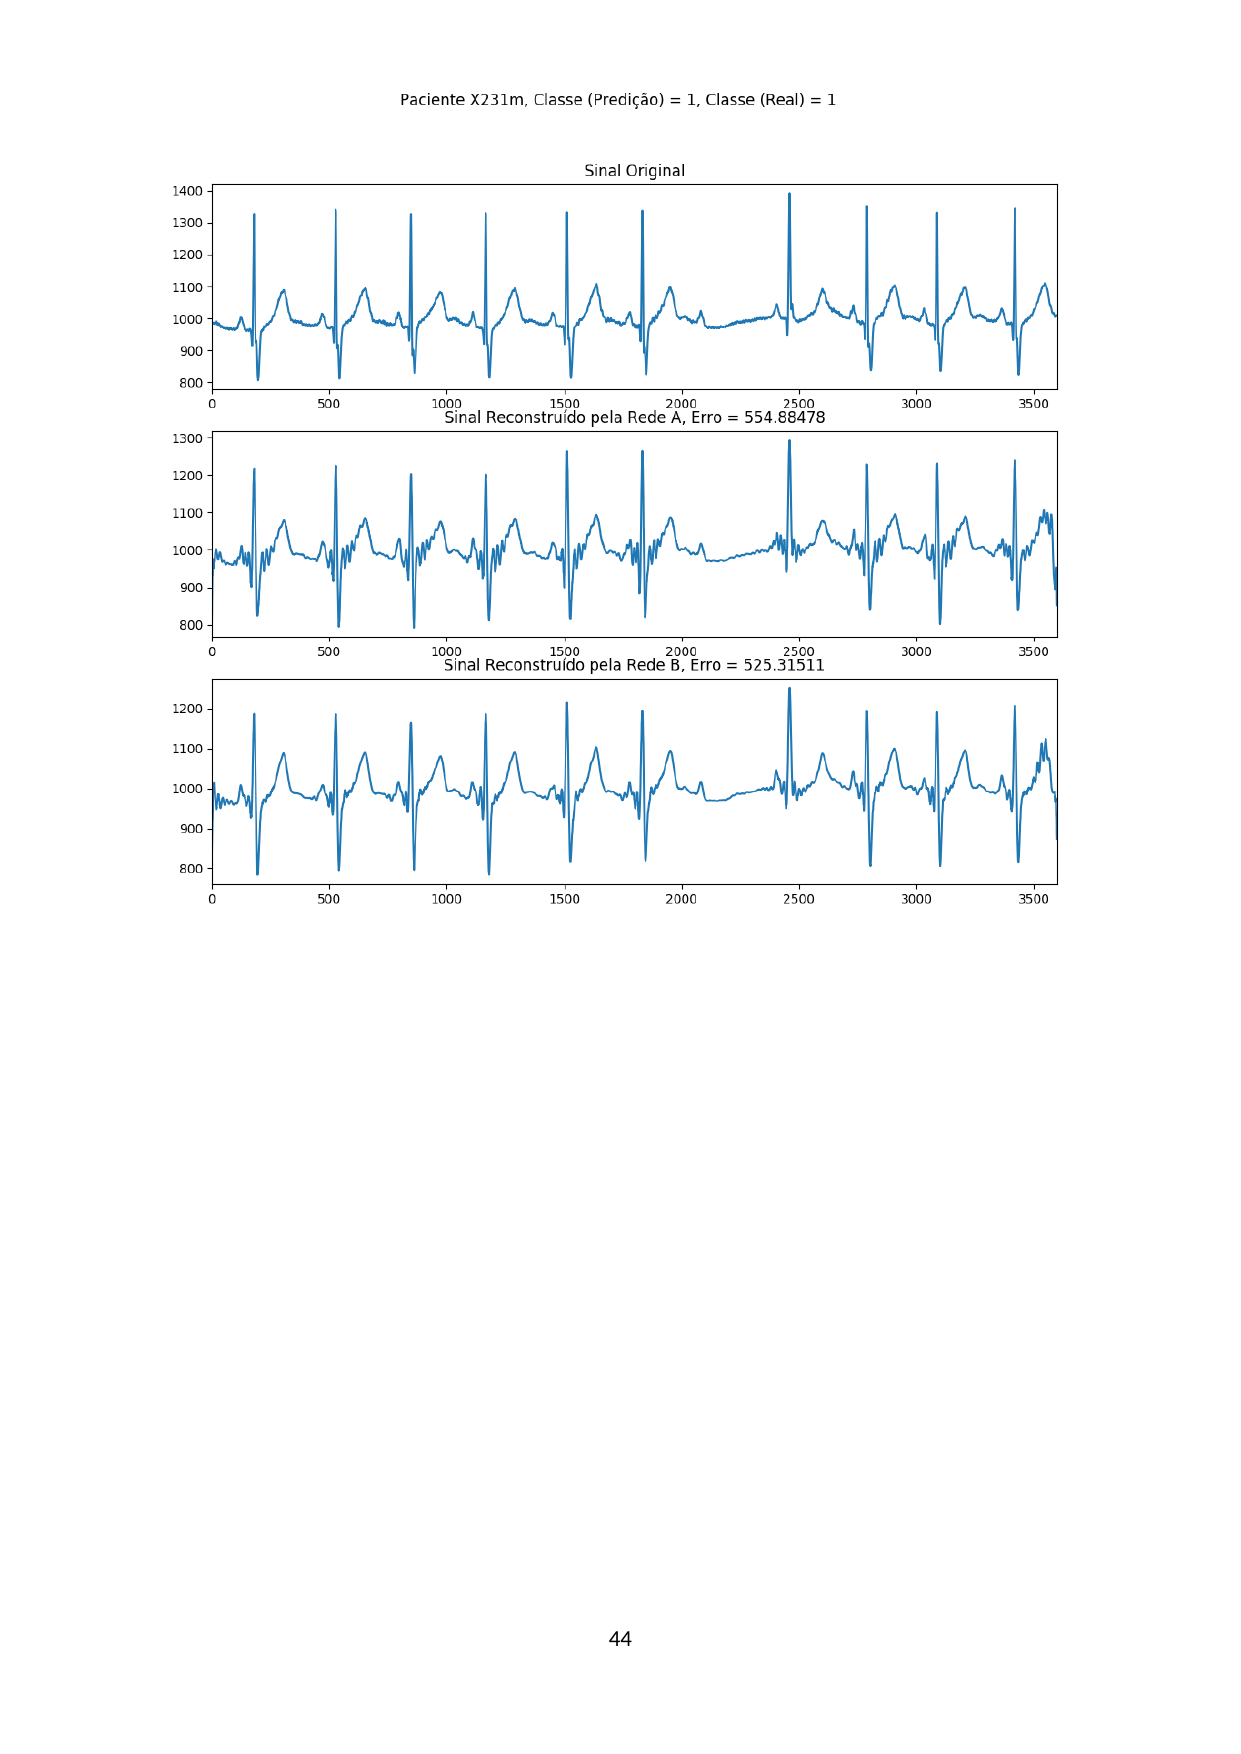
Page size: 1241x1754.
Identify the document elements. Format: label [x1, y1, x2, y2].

picture [75, 75, 1166, 984]
